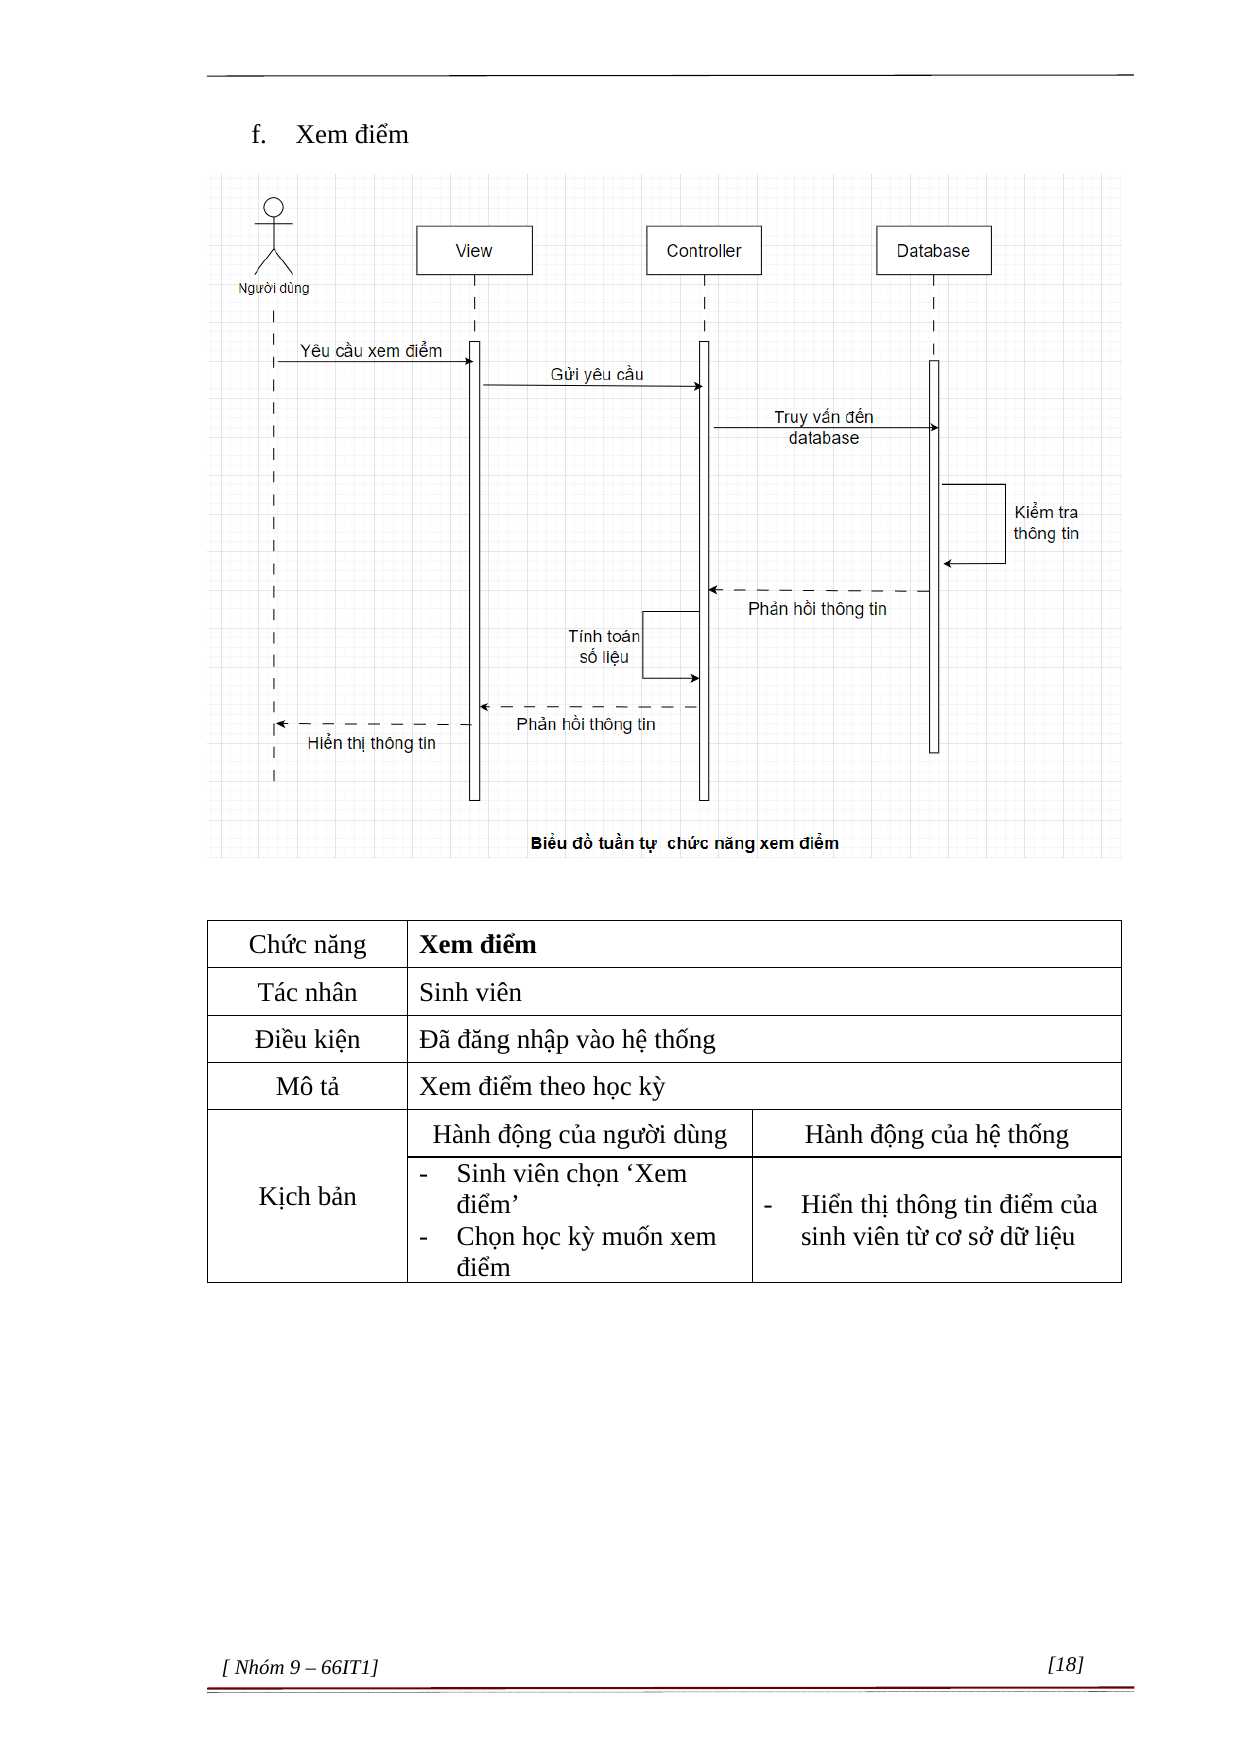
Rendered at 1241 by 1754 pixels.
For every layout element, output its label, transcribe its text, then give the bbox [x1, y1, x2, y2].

table_cell Hành động của người dùng [408, 1110, 752, 1156]
table_header Xem điểm [408, 921, 1121, 967]
table_cell Đã đăng nhập vào hệ thống [408, 1016, 1121, 1062]
table_cell Sinh viên [408, 968, 1121, 1014]
table_cell Xem điểm theo học kỳ [408, 1063, 1121, 1109]
table_cell Hiển thị thông tin điểm của sinh viên từ cơ sở dữ liệu [753, 1158, 1121, 1282]
table_cell Hành động của hệ thống [753, 1110, 1121, 1156]
list Xem điểm [251, 118, 1122, 149]
table_cell Mô tả [208, 1063, 407, 1109]
table_header Chức năng [208, 921, 407, 967]
table_cell Sinh viên chọn ‘Xem điểm’ Chọn học kỳ muốn xem điểm [408, 1158, 752, 1282]
table_cell Kịch bản [208, 1110, 407, 1282]
table_cell Điều kiện [208, 1016, 407, 1062]
table_cell Tác nhân [208, 968, 407, 1014]
picture [206, 174, 1123, 858]
